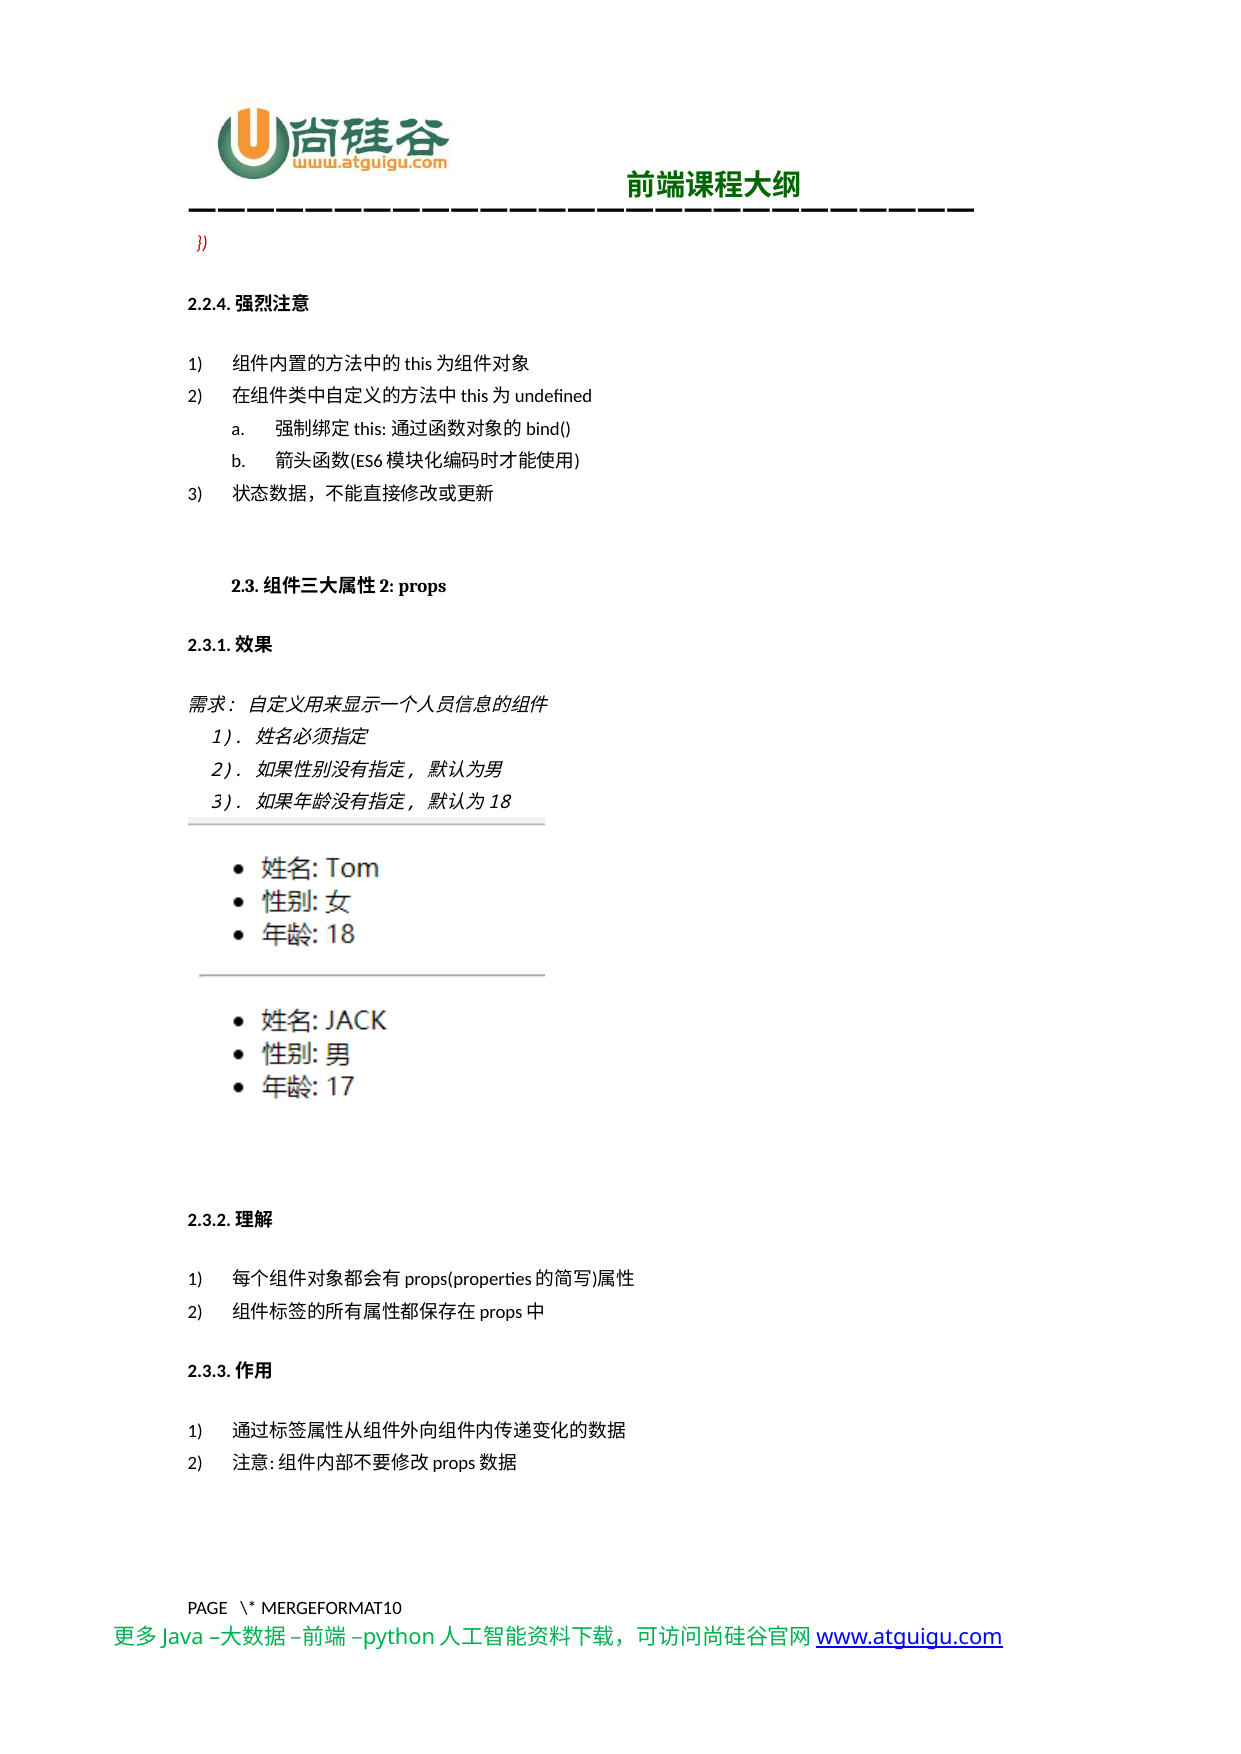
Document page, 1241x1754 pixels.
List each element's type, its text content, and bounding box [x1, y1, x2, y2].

picture [187, 88, 479, 195]
list 箭头函数(ES6模块化编码时才能使用) [231, 443, 1053, 476]
text }) [187, 227, 1053, 259]
text 需求: 自定义用来显示一个人员信息的组件 1). 姓名必须指定 2). 如果性别没有指定, 默认为男 [187, 687, 1053, 784]
list 组件内置的方法中的this为组件对象 [187, 346, 1053, 378]
subtitle 2.3.3. 作用 [187, 1353, 1053, 1386]
list 组件标签的所有属性都保存在props中 [187, 1294, 1053, 1326]
subtitle 2.3.1. 效果 [187, 627, 1053, 660]
text 3). 如果年龄没有指定, 默认为18 [187, 784, 1053, 817]
subtitle 2.3. 组件三大属性2: props [187, 568, 1053, 600]
list 每个组件对象都会有props(properties的简写)属性 [187, 1261, 1053, 1294]
list 强制绑定this: 通过函数对象的bind() [231, 411, 1053, 443]
list 通过标签属性从组件外向组件内传递变化的数据 [187, 1413, 1053, 1445]
subtitle 2.2.4. 强烈注意 [187, 286, 1053, 319]
subtitle 2.3.2. 理解 [187, 1202, 1053, 1234]
list 在组件类中自定义的方法中this为undefined [187, 378, 1053, 411]
list 注意: 组件内部不要修改props数据 [187, 1445, 1053, 1478]
list 状态数据，不能直接修改或更新 [187, 476, 1053, 508]
picture [187, 817, 546, 1149]
